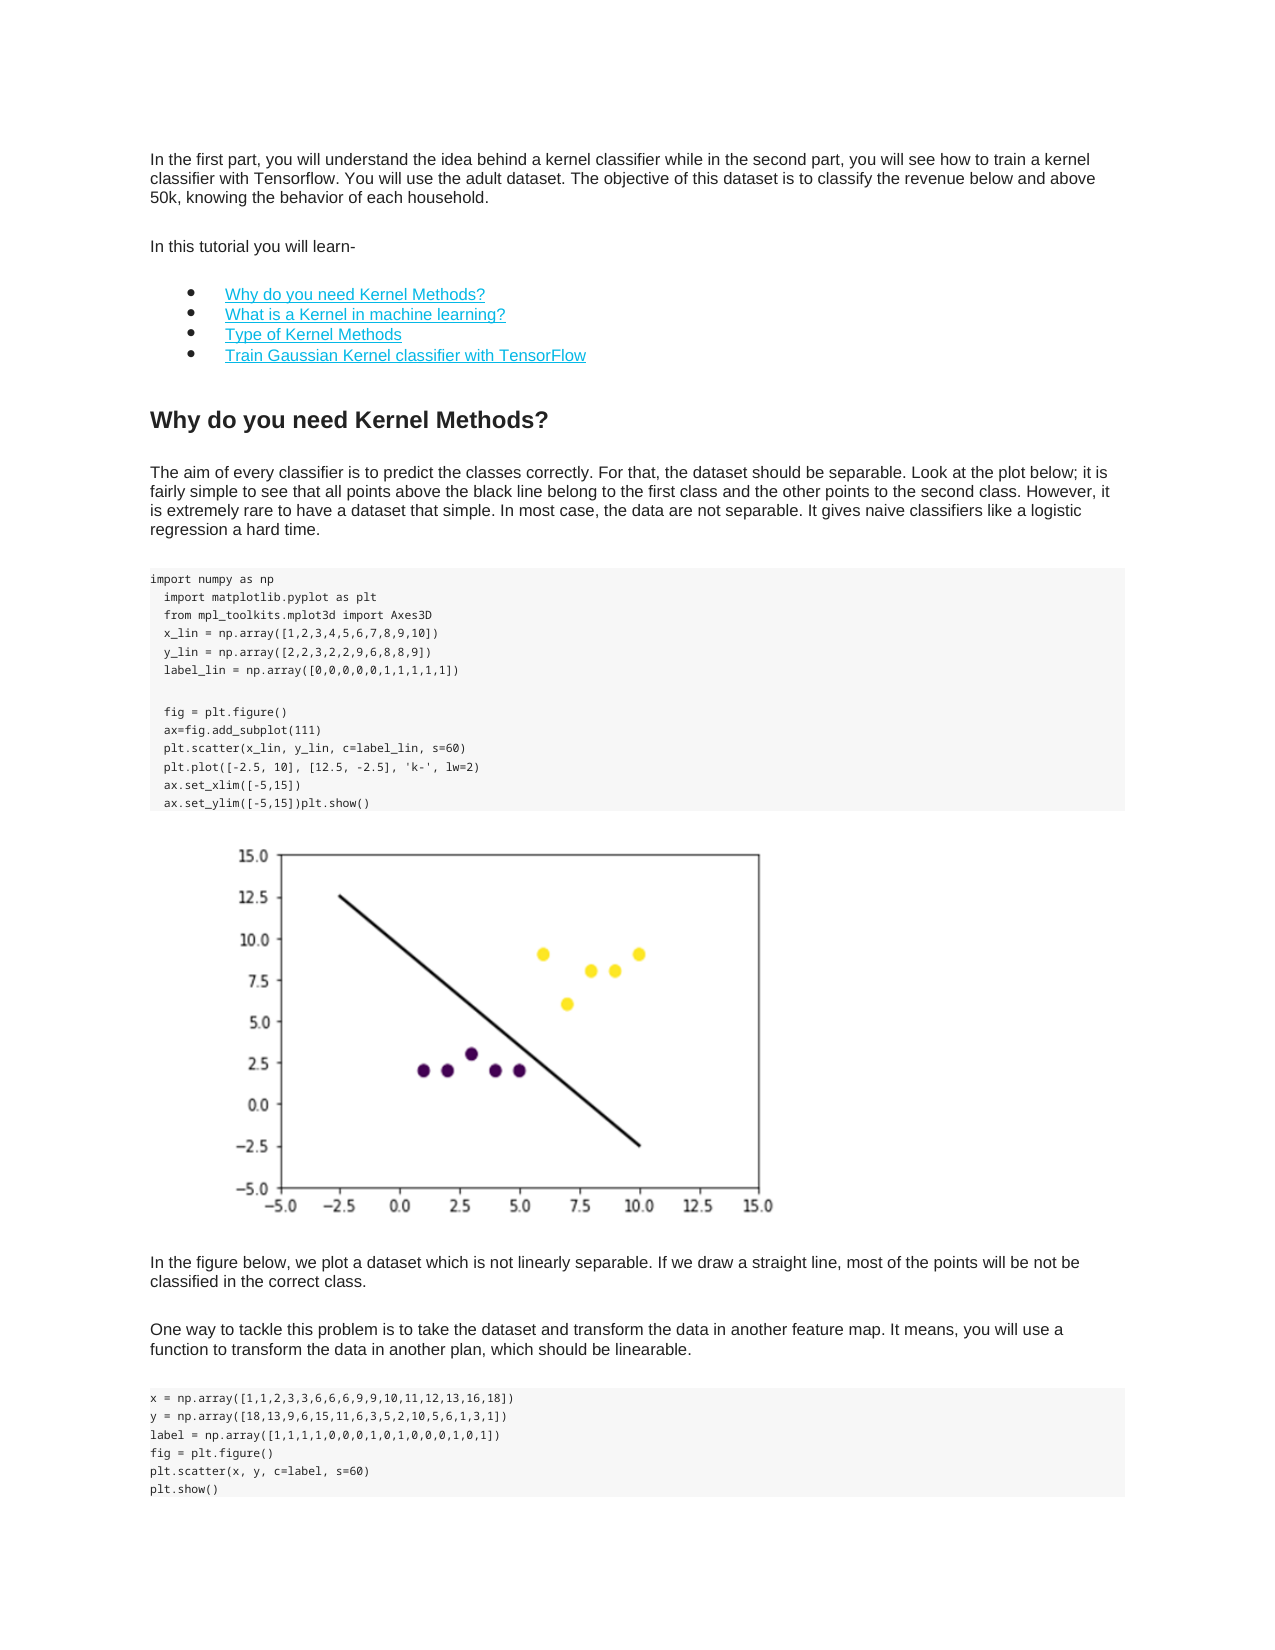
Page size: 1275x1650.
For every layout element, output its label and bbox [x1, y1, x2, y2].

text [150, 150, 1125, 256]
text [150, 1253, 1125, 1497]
picture [486, 349, 492, 361]
picture [312, 331, 318, 340]
picture [326, 311, 332, 320]
picture [225, 840, 784, 1224]
picture [441, 288, 447, 300]
picture [415, 311, 421, 320]
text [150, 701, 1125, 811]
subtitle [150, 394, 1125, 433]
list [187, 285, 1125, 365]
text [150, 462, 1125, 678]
picture [402, 308, 408, 320]
picture [466, 311, 472, 320]
